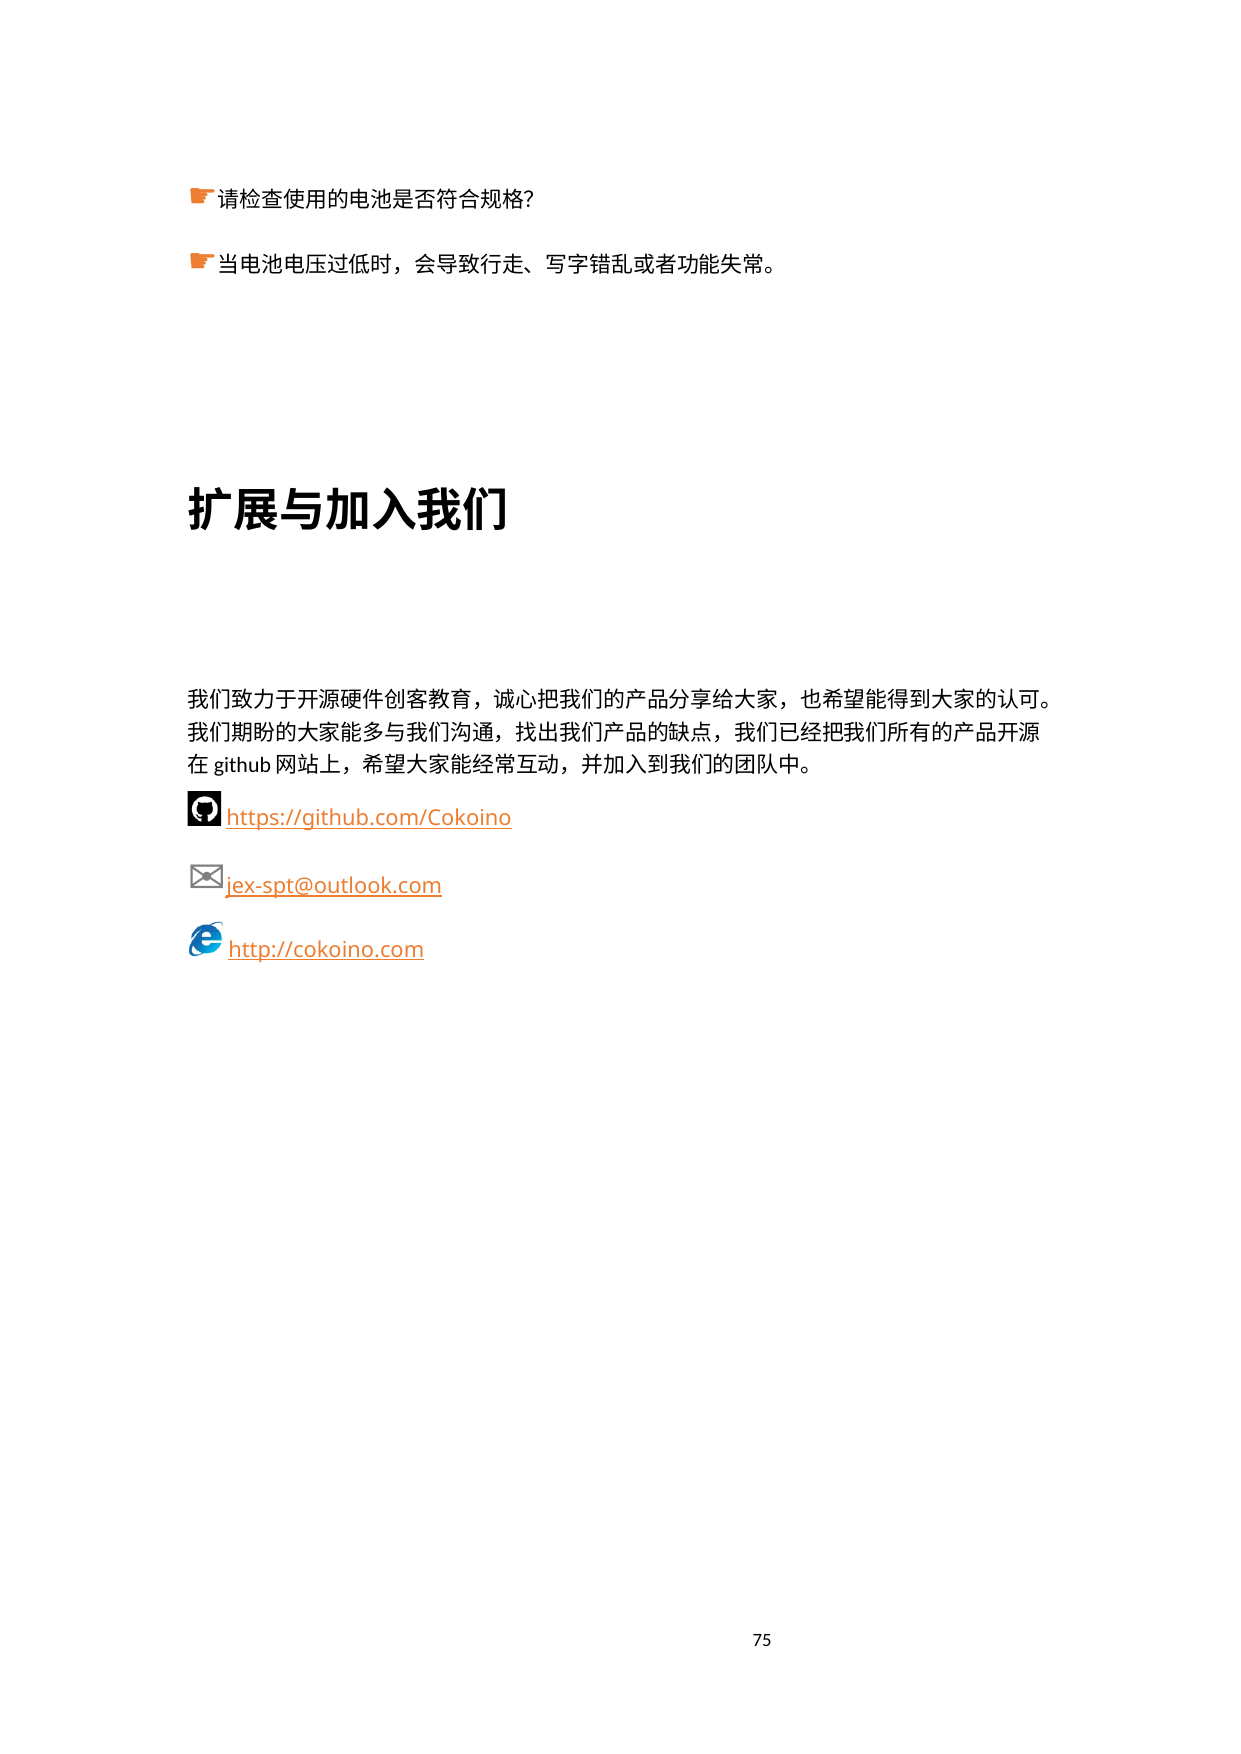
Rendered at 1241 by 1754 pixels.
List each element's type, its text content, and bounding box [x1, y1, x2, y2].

text 我们致力于开源硬件创客教育，诚心把我们的产品分享给大家，也希望能得到大家的认可。我们期盼的大家能多与我们沟通，找出我们产品的缺点，我们已经把我们所有的产品开源在github网站上，希望大家能经常互动，并加入到我们的团队中。 [187, 682, 1053, 779]
text http://cokoino.com [187, 909, 1053, 974]
subtitle 扩展与加入我们 [187, 457, 1053, 555]
picture [187, 920, 224, 957]
text ☛请检查使用的电池是否符合规格？ [187, 162, 1053, 227]
picture [187, 791, 222, 826]
text ☛当电池电压过低时，会导致行走、写字错乱或者功能失常。 [187, 227, 1053, 292]
text ✉jex-spt@outlook.com [187, 844, 1053, 909]
text https://github.com/Cokoino [187, 779, 1053, 844]
